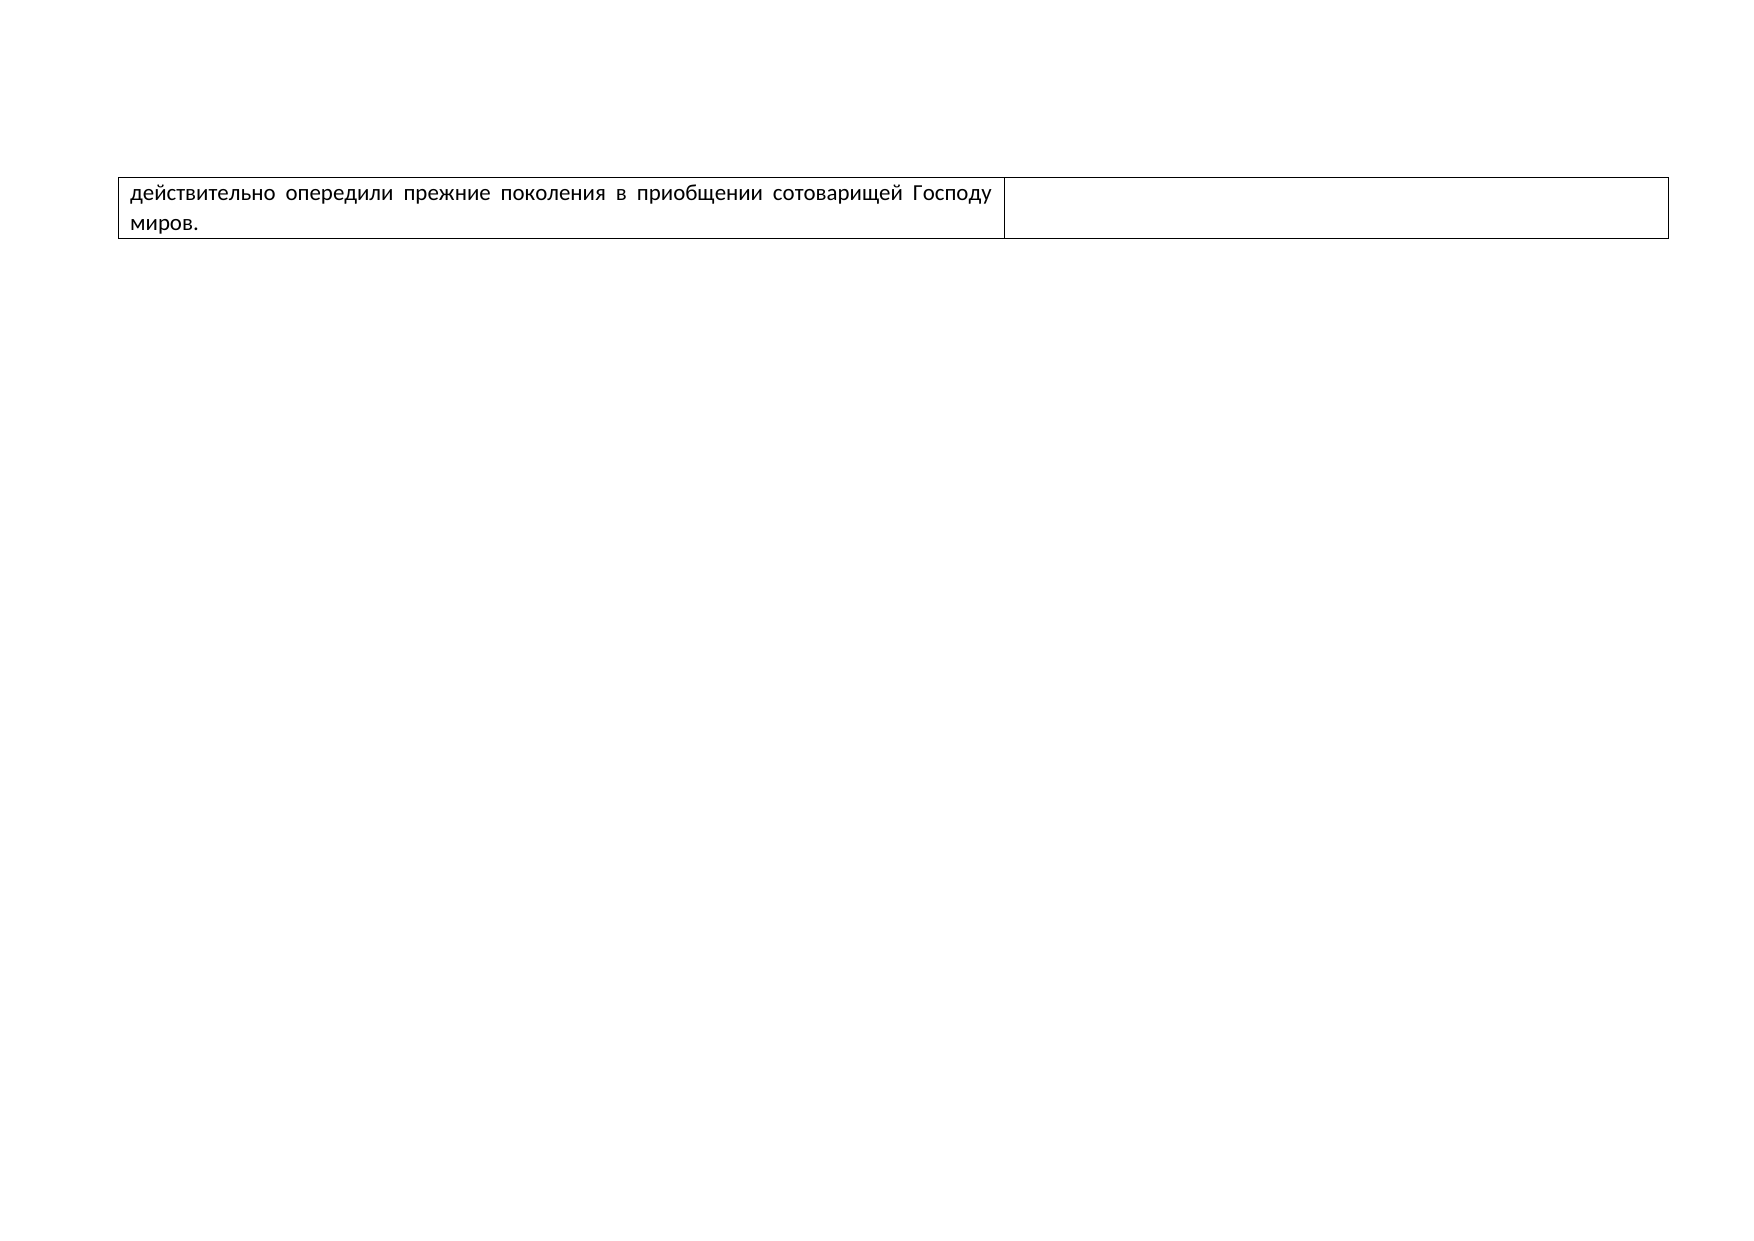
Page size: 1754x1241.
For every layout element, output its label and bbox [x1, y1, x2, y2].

table_cell [119, 178, 1004, 237]
table_cell [1005, 178, 1668, 237]
